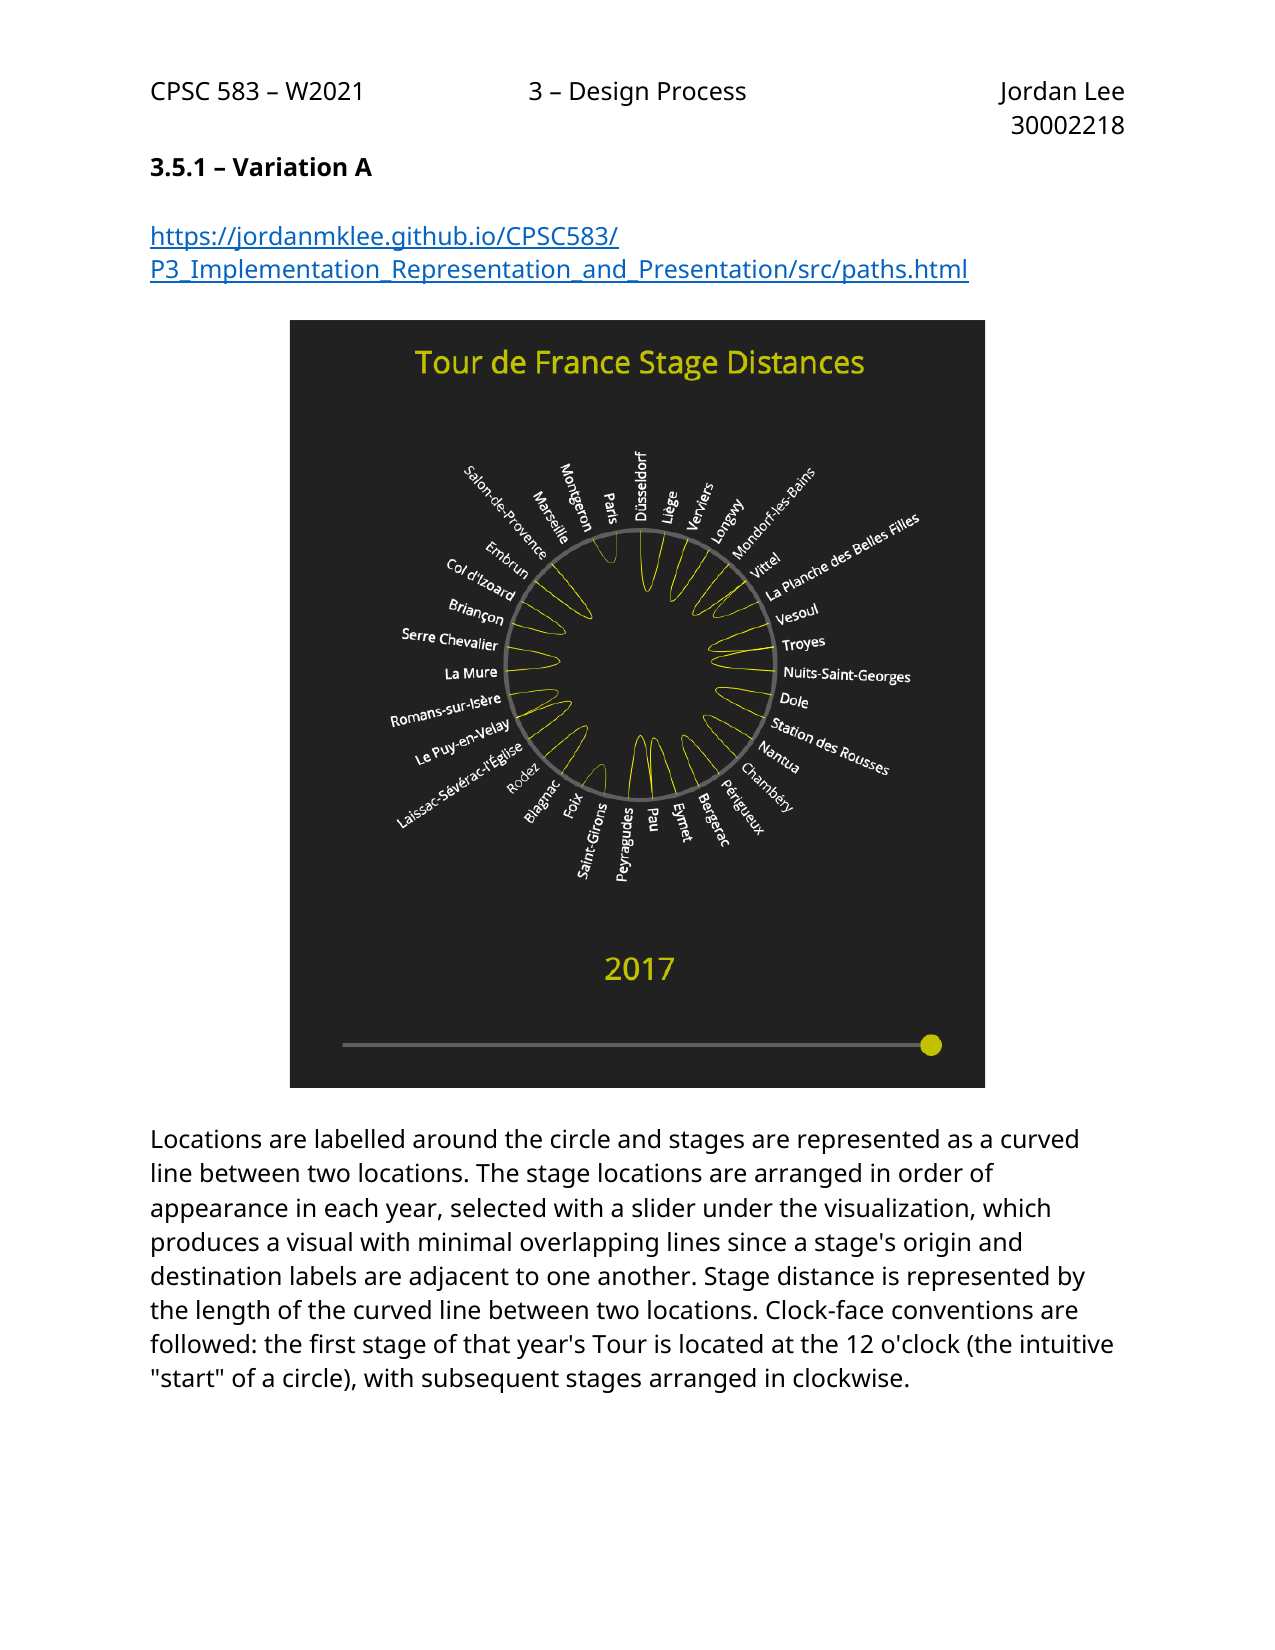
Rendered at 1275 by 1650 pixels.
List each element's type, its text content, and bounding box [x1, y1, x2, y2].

text Locations are labelled around the circle and stages are represented as a curved line between two locations. The stage locations are arranged in order of appearance in each year, selected with a slider under the visualization, which produces a visual with minimal overlapping lines since a stage's origin and destination labels are adjacent to one another. Stage distance is represented by the length of the curved line between two locations. Clock-face conventions are followed: the first stage of that year's Tour is located at the 12 o'clock (the intuitive "start" of a circle), with subsequent stages arranged in clockwise. [150, 1122, 1125, 1394]
text https://jordanmklee.github.io/CPSC583/P3_Implementation_Representation_and_Presentation/src/paths.html [150, 218, 1125, 286]
picture [289, 320, 986, 1088]
text 3.5.1 – Variation A [150, 150, 1125, 184]
